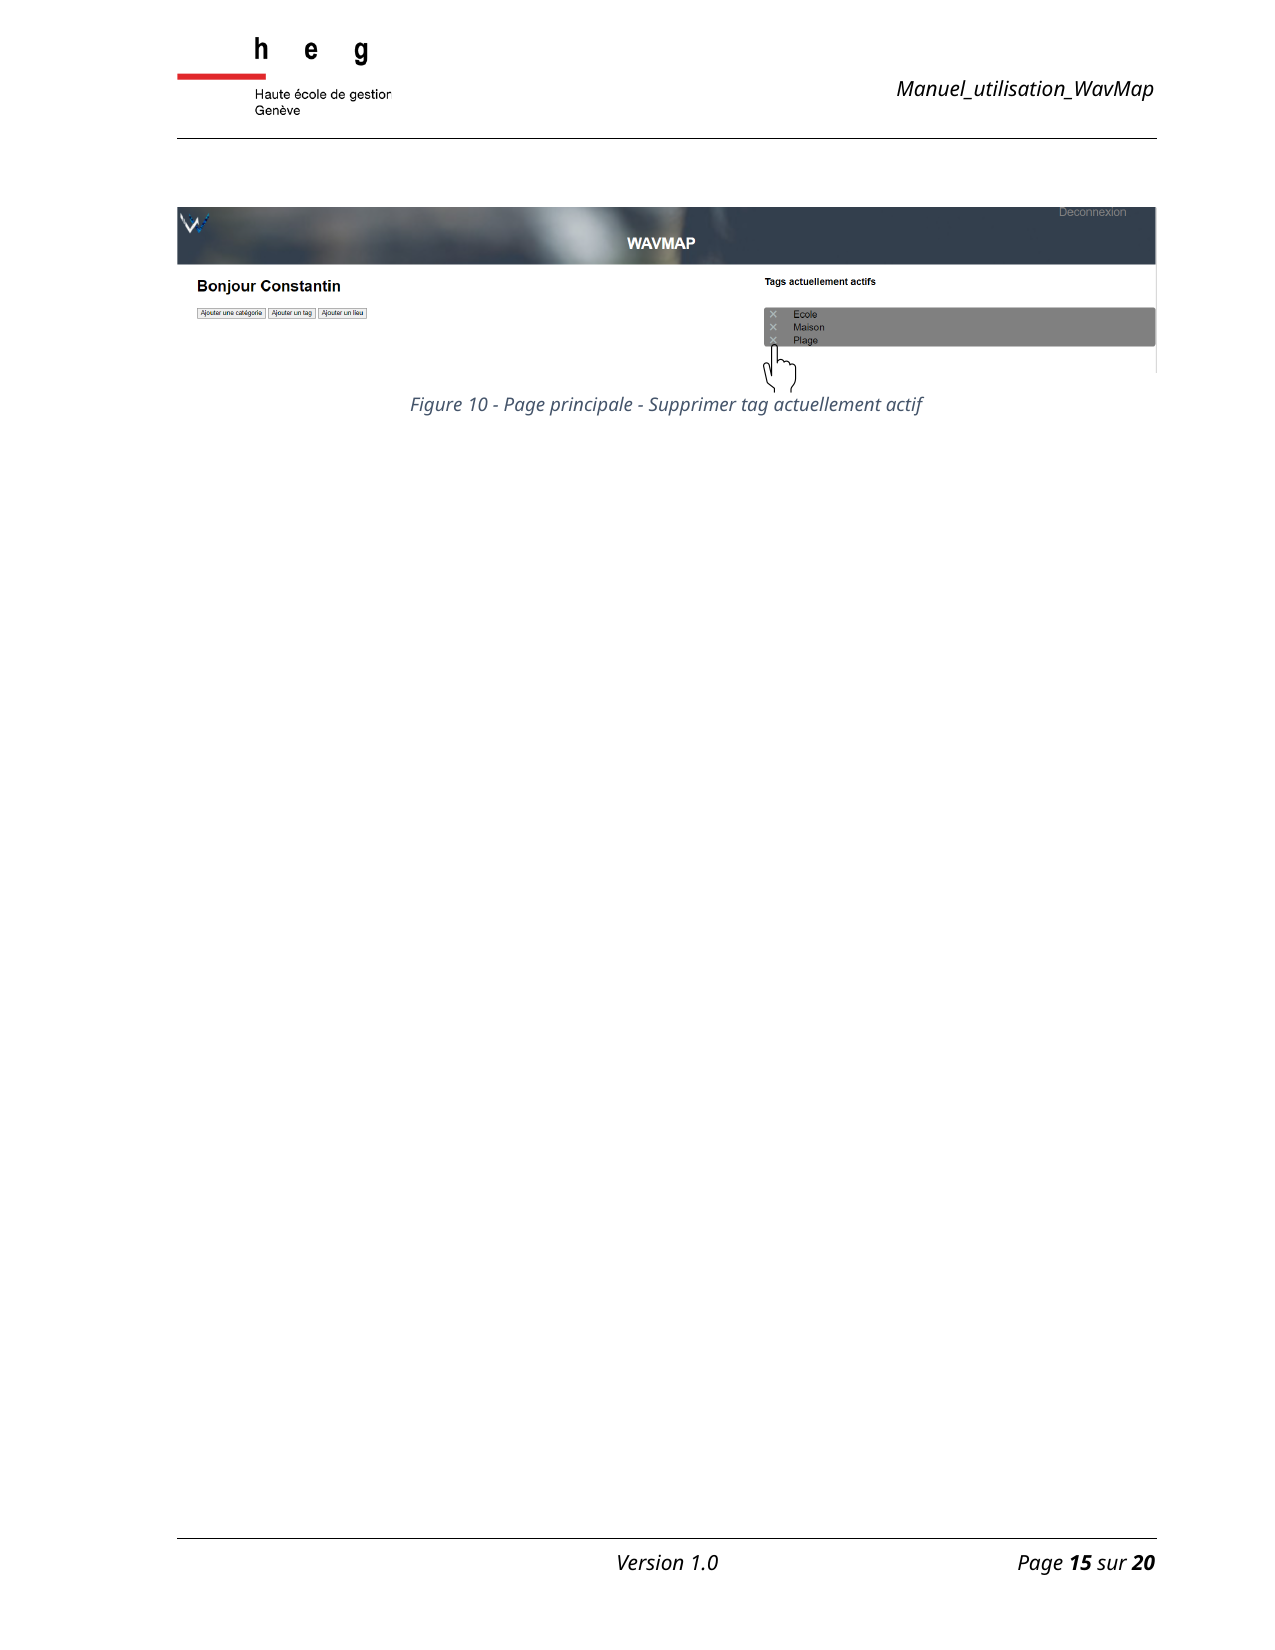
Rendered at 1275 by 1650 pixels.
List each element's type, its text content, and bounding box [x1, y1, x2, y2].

text Figure 10 - Page principale - Supprimer tag actuellement actif [177, 392, 1157, 417]
picture [177, 35, 392, 116]
picture [177, 207, 1157, 396]
